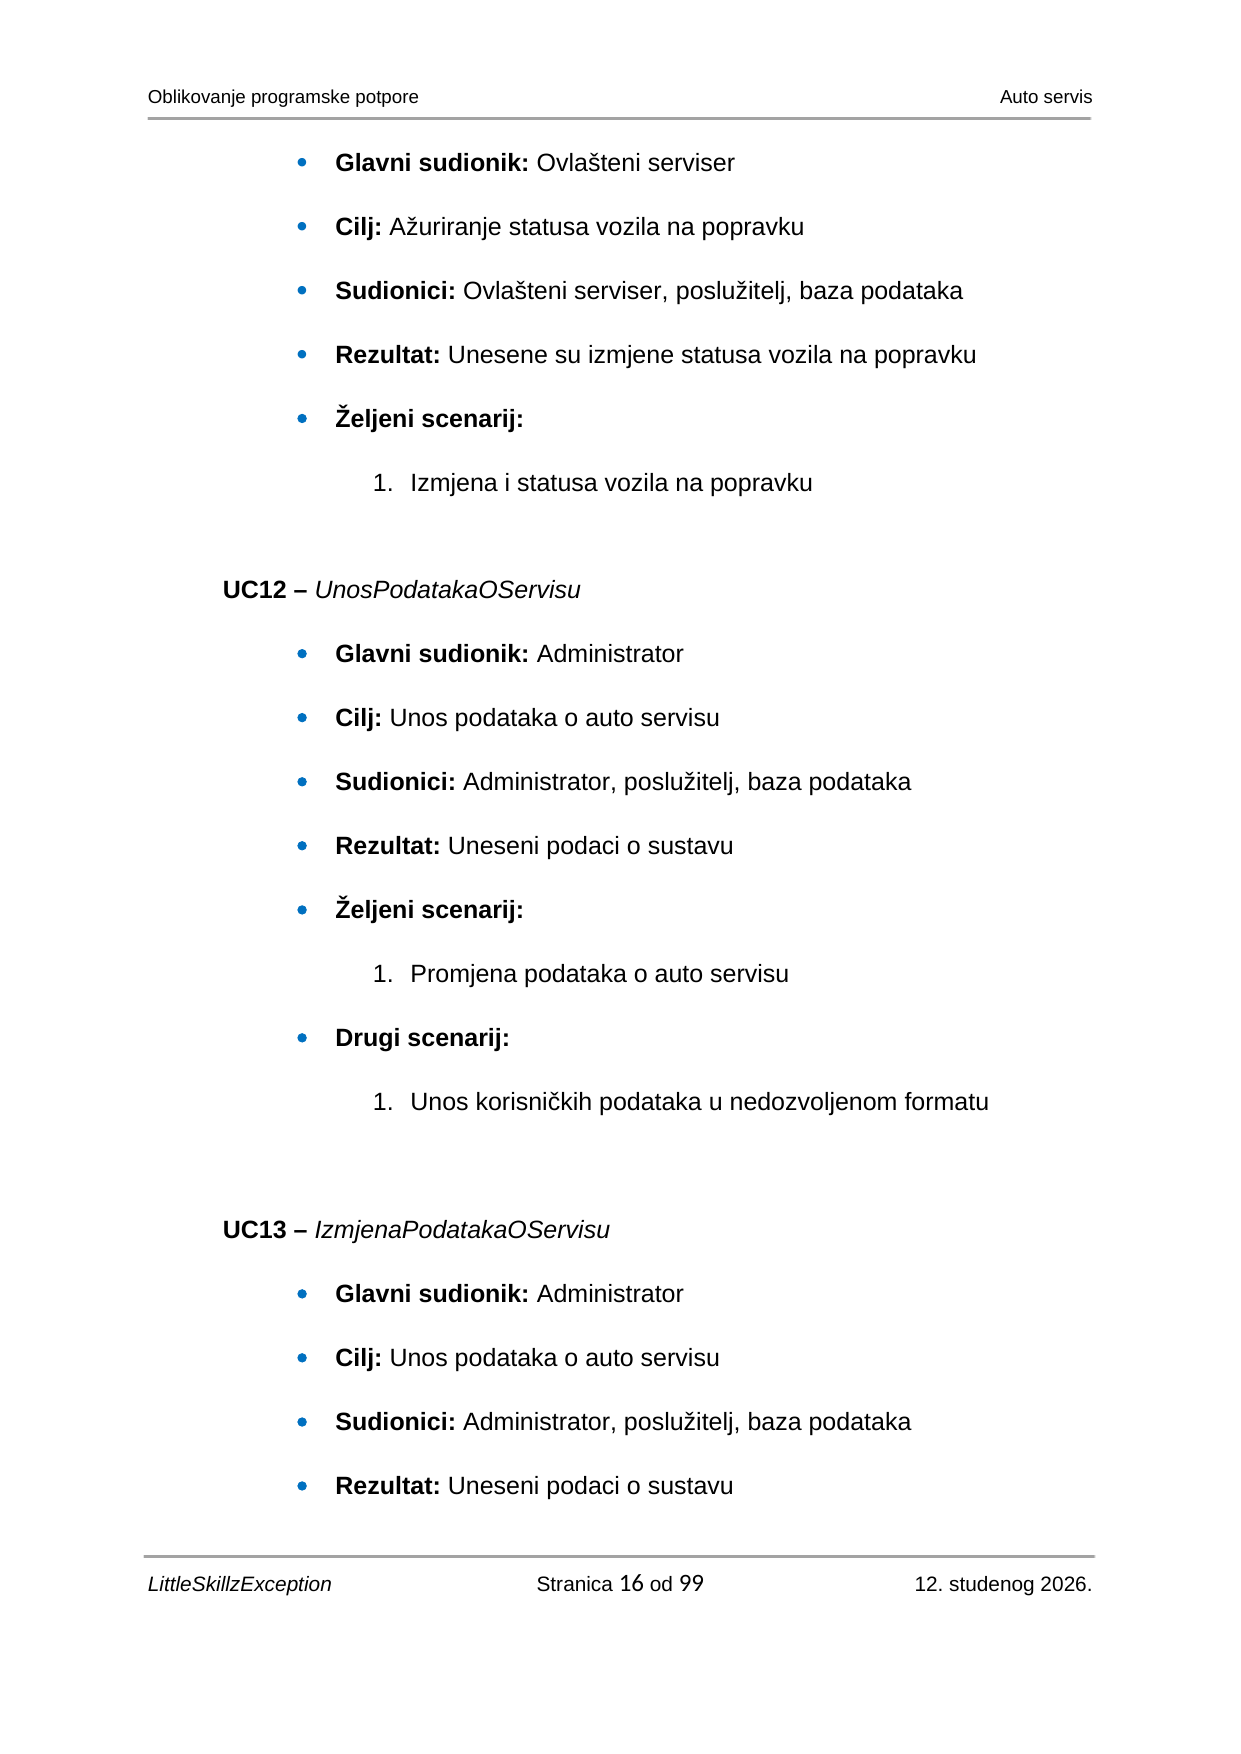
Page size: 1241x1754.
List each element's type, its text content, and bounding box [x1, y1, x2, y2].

list Željeni scenarij: [298, 895, 1093, 924]
list Glavni sudionik: Administrator [298, 1279, 1093, 1308]
list Izmjena i statusa vozila na popravku [373, 468, 1093, 497]
list Rezultat: Unesene su izmjene statusa vozila na popravku [298, 340, 1093, 369]
list Drugi scenarij: [298, 1023, 1093, 1052]
list Sudionici: Administrator, poslužitelj, baza podataka [298, 1407, 1093, 1436]
list Sudionici: Ovlašteni serviser, poslužitelj, baza podataka [298, 276, 1093, 304]
list Unos korisničkih podataka u nedozvoljenom formatu [373, 1087, 1093, 1116]
list Željeni scenarij: [298, 404, 1093, 433]
text UC12 – UnosPodatakaOServisu [223, 532, 1093, 604]
list Sudionici: Administrator, poslužitelj, baza podataka [298, 767, 1093, 796]
list Rezultat: Uneseni podaci o sustavu [298, 831, 1093, 860]
text UC13 – IzmjenaPodatakaOServisu [223, 1215, 1093, 1244]
list Cilj: Unos podataka o auto servisu [298, 1343, 1093, 1372]
list Promjena podataka o auto servisu [373, 959, 1093, 988]
list Rezultat: Uneseni podaci o sustavu [298, 1471, 1093, 1500]
list Cilj: Ažuriranje statusa vozila na popravku [298, 212, 1093, 241]
list Glavni sudionik: Administrator [298, 639, 1093, 668]
list Cilj: Unos podataka o auto servisu [298, 703, 1093, 732]
list Glavni sudionik: Ovlašteni serviser [298, 148, 1093, 176]
